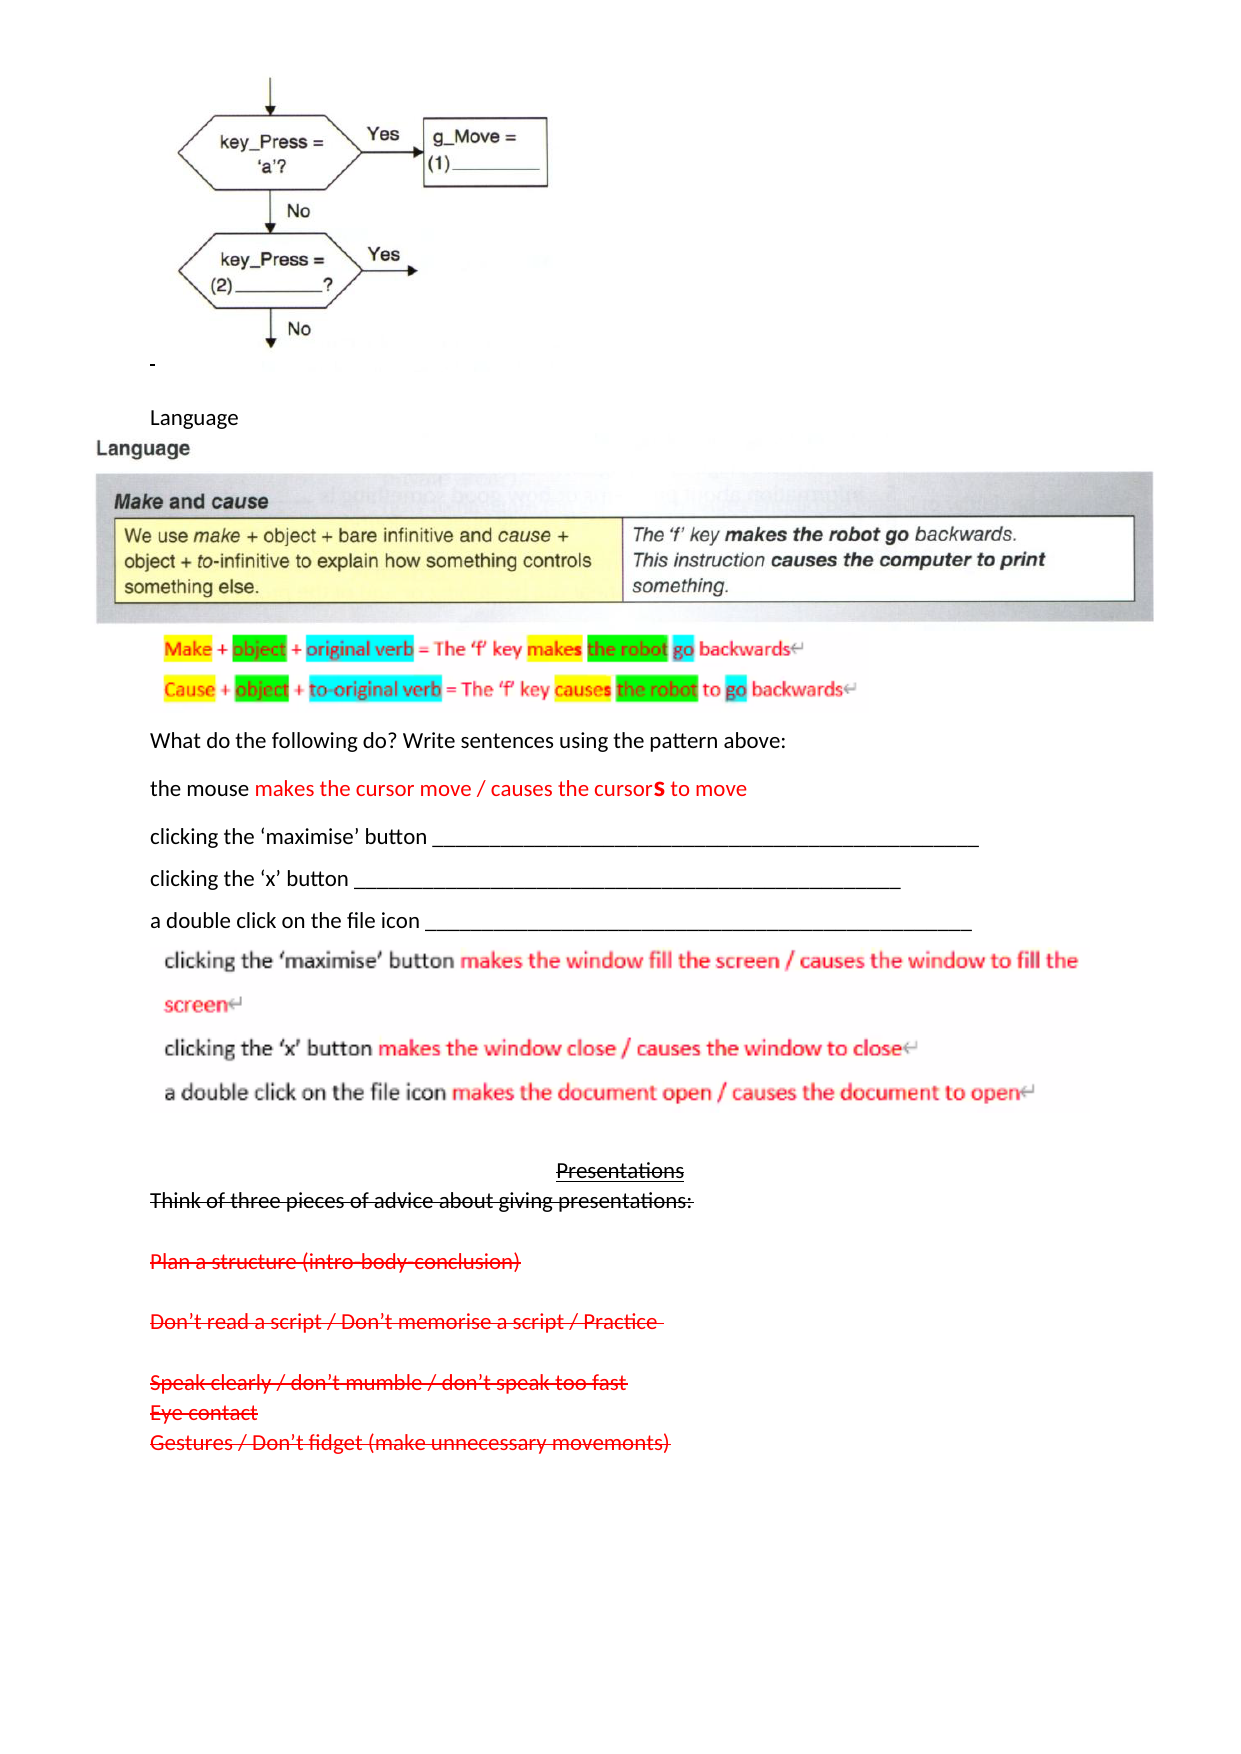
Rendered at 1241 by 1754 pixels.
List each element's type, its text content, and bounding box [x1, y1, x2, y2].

text Plan a structure (intro-body-conclusion) [150, 1247, 1090, 1275]
picture [150, 947, 1091, 1113]
text Don’t read a script / Don’t memorise a script / Practice [150, 1307, 1090, 1335]
text clicking the ‘maximise’ button ________________________________________________ [150, 822, 1090, 850]
text Presentations [150, 1156, 1090, 1184]
text Speak clearly / don’t mumble / don’t speak too fast [150, 1368, 1090, 1396]
text the mouse makes the cursor move / causes the cursors to move [150, 768, 1090, 804]
text Gestures / Don’t fidget (make unnecessary movemonts) [150, 1428, 1090, 1456]
text Language [150, 403, 1090, 432]
text Think of three pieces of advice about giving presentations: [150, 1187, 1090, 1214]
picture [150, 632, 869, 713]
text What do the following do? Write sentences using the pattern above: [150, 726, 1090, 754]
text a double click on the file icon ________________________________________________ [150, 906, 1090, 934]
text Eye contact [150, 1398, 1090, 1426]
text clicking the ‘x’ button ________________________________________________ [150, 864, 1090, 892]
